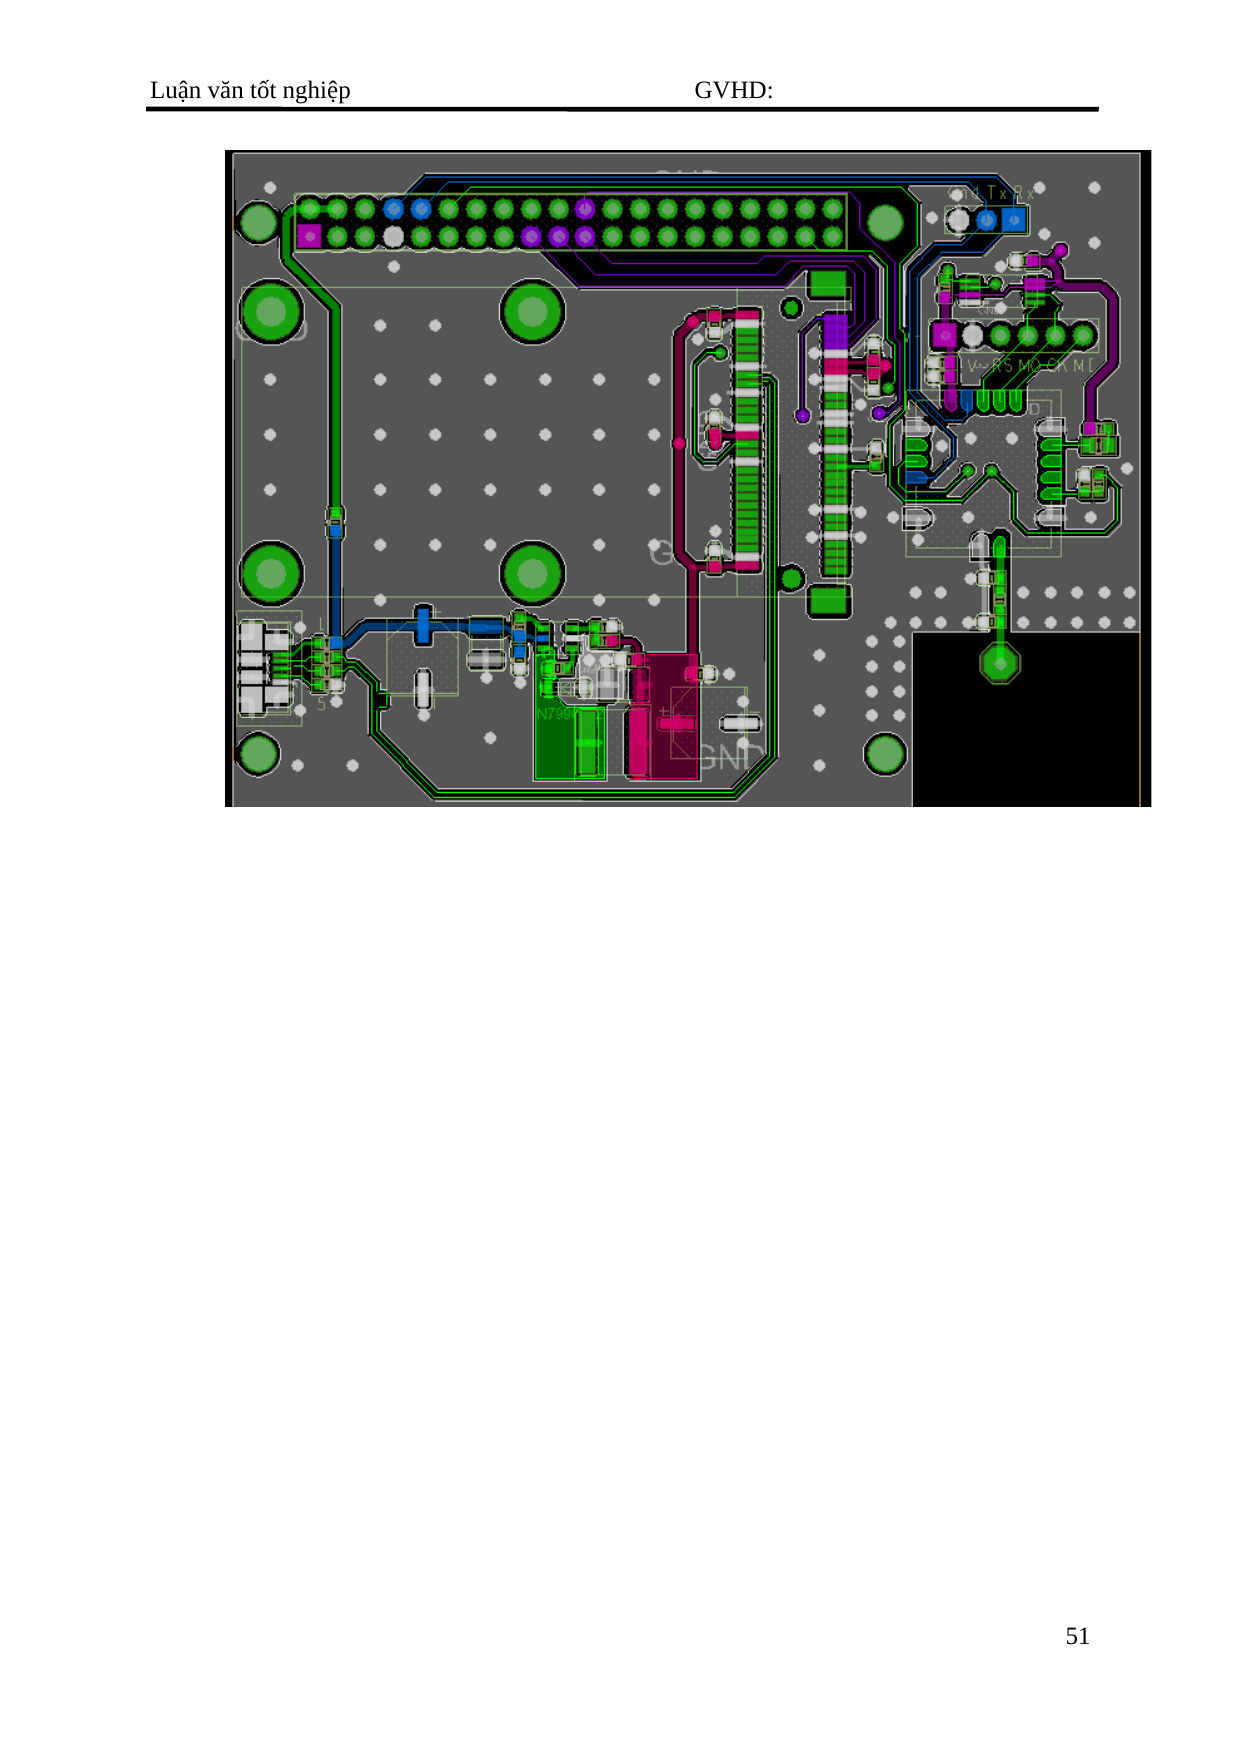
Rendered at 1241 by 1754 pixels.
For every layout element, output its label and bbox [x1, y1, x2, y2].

picture [225, 150, 1152, 807]
